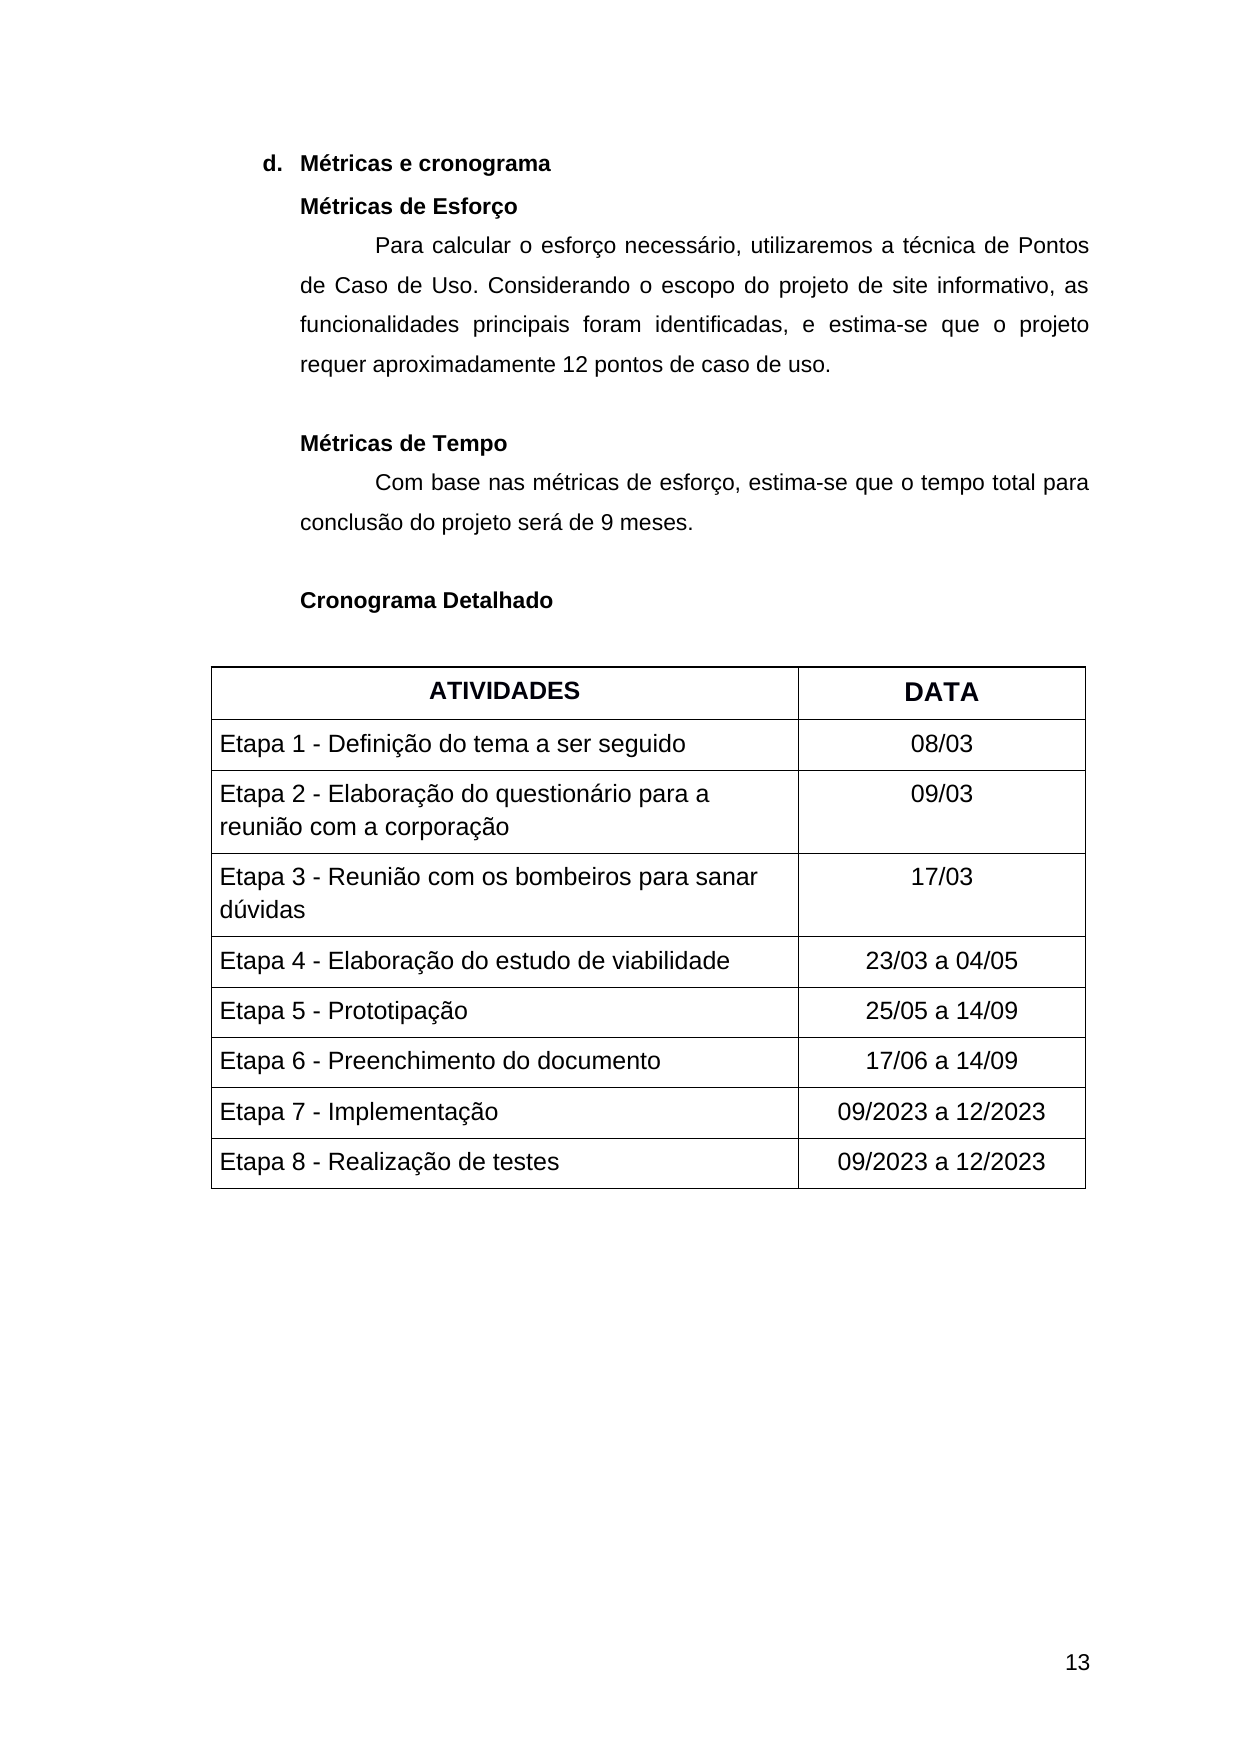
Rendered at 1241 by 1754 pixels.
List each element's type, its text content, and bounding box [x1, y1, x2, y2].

table_header DATA [799, 668, 1085, 719]
text Métricas de Tempo [300, 429, 1090, 456]
table_cell 09/2023 a 12/2023 [799, 1139, 1085, 1188]
text Com base nas métricas de esforço, estima-se que o tempo total para conclusão do projeto será de 9 meses. [300, 469, 1090, 535]
text Métricas de Esforço [225, 193, 1090, 219]
table_cell 09/03 [799, 771, 1085, 853]
table_cell Etapa 8 - Realização de testes [212, 1139, 798, 1188]
table_cell 17/03 [799, 854, 1085, 936]
table_cell Etapa 6 - Preenchimento do documento [212, 1038, 798, 1087]
table_cell 23/03 a 04/05 [799, 937, 1085, 987]
table_cell Etapa 7 - Implementação [212, 1088, 798, 1137]
table_cell Etapa 3 - Reunião com os bombeiros para sanar dúvidas [212, 854, 798, 936]
table_header ATIVIDADES [212, 668, 798, 719]
table_cell Etapa 5 - Prototipação [212, 988, 798, 1037]
table_cell Etapa 2 - Elaboração do questionário para a reunião com a corporação [212, 771, 798, 853]
table_cell Etapa 4 - Elaboração do estudo de viabilidade [212, 937, 798, 987]
table_cell 08/03 [799, 720, 1085, 769]
table_cell 17/06 a 14/09 [799, 1038, 1085, 1087]
subtitle Métricas e cronograma [262, 150, 1090, 176]
table_cell 25/05 a 14/09 [799, 988, 1085, 1037]
text Para calcular o esforço necessário, utilizaremos a técnica de Pontos de Caso de Uso. Considerando o escopo do projeto de site informativo, as funcionalidades principais foram identificadas, e estima-se que o projeto requer aproximadamente 12 pontos de caso de uso. [300, 232, 1090, 377]
text Cronograma Detalhado [300, 587, 1090, 614]
table_cell Etapa 1 - Definição do tema a ser seguido [212, 720, 798, 769]
table_cell 09/2023 a 12/2023 [799, 1088, 1085, 1137]
